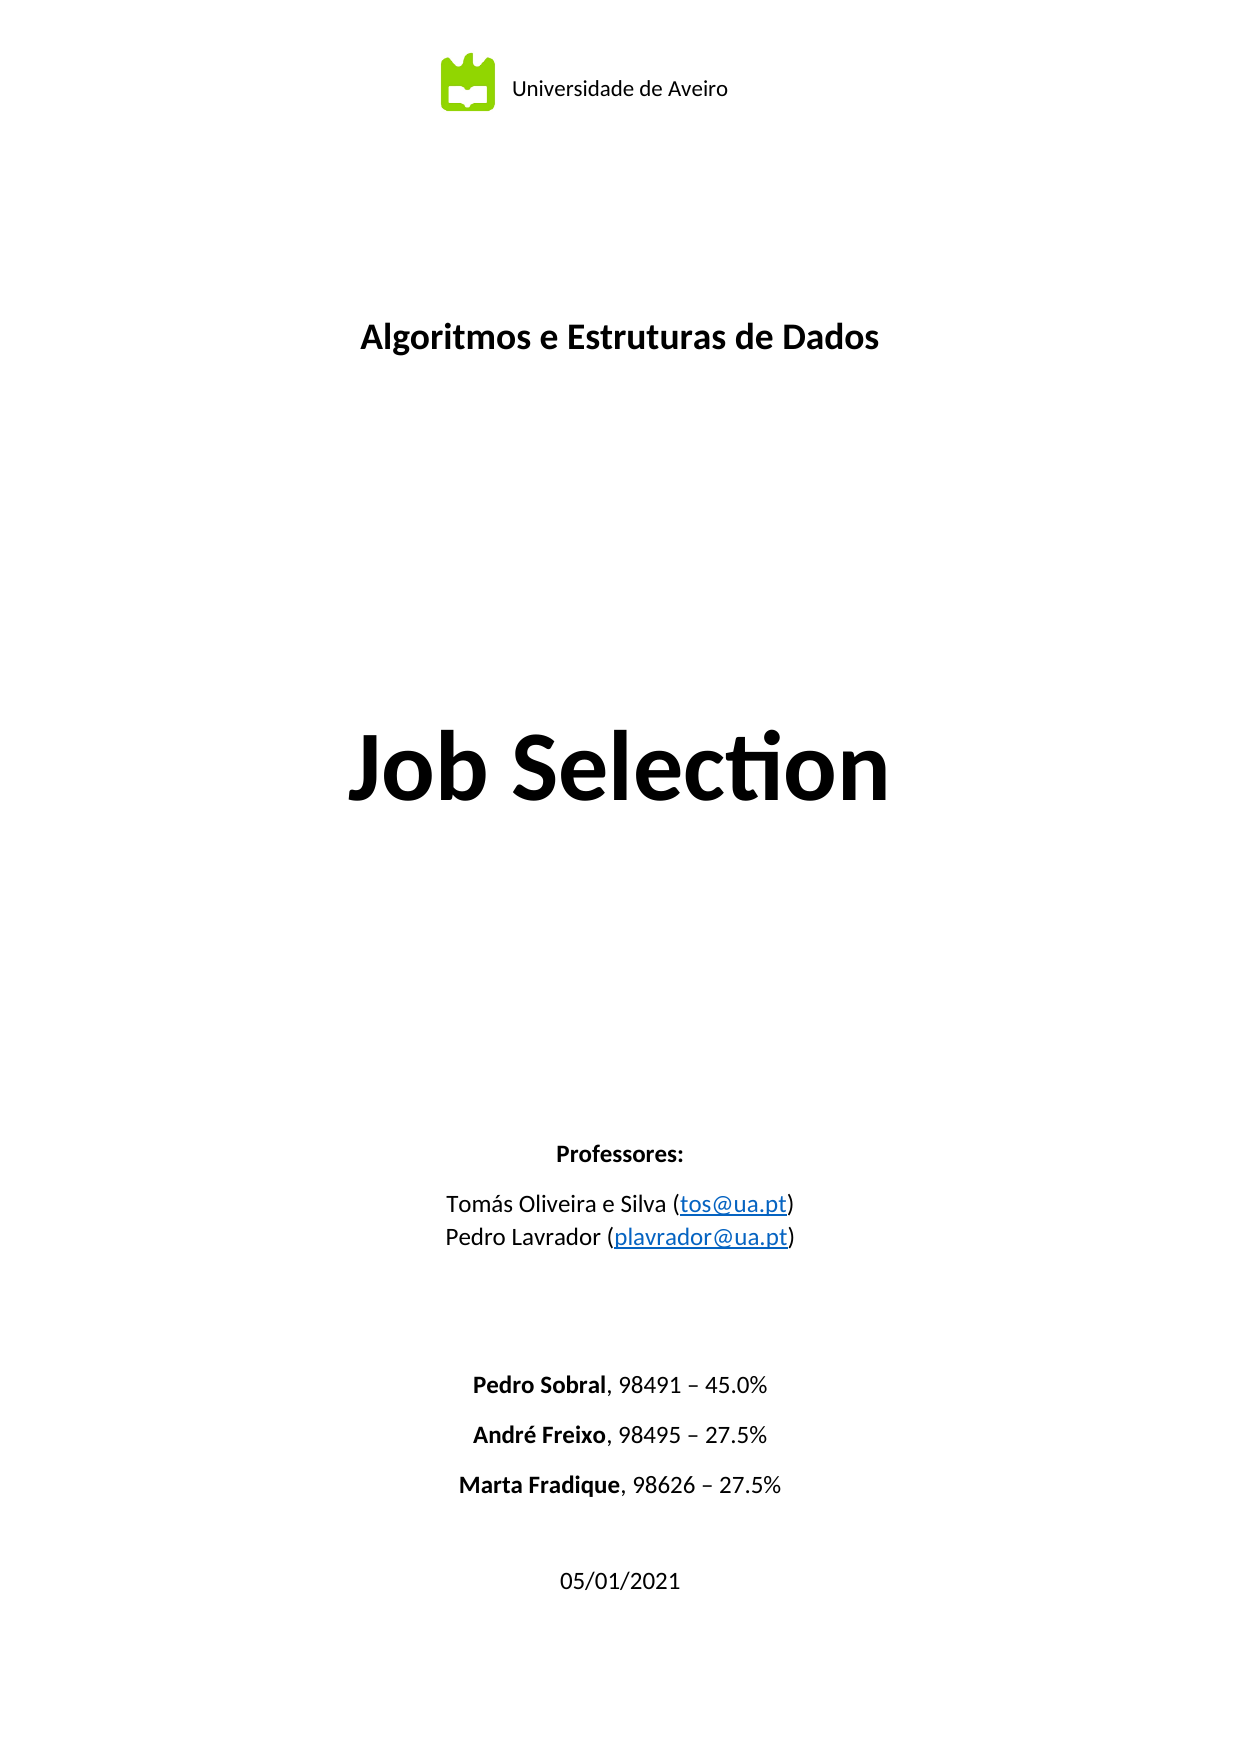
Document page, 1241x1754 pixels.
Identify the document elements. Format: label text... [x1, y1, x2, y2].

text Professores: [177, 1138, 1063, 1169]
text Algoritmos e Estruturas de Dados [177, 313, 1063, 359]
text 05/01/2021 [177, 1565, 1063, 1596]
picture [425, 39, 511, 125]
text Pedro Sobral, 98491 – 45.0% [177, 1370, 1063, 1400]
text Tomás Oliveira e Silva (tos@ua.pt) Pedro Lavrador (plavrador@ua.pt) [177, 1188, 1063, 1251]
text André Freixo, 98495 – 27.5% [177, 1419, 1063, 1450]
text Marta Fradique, 98626 – 27.5% [177, 1469, 1063, 1499]
text Job Selection [177, 704, 1063, 826]
